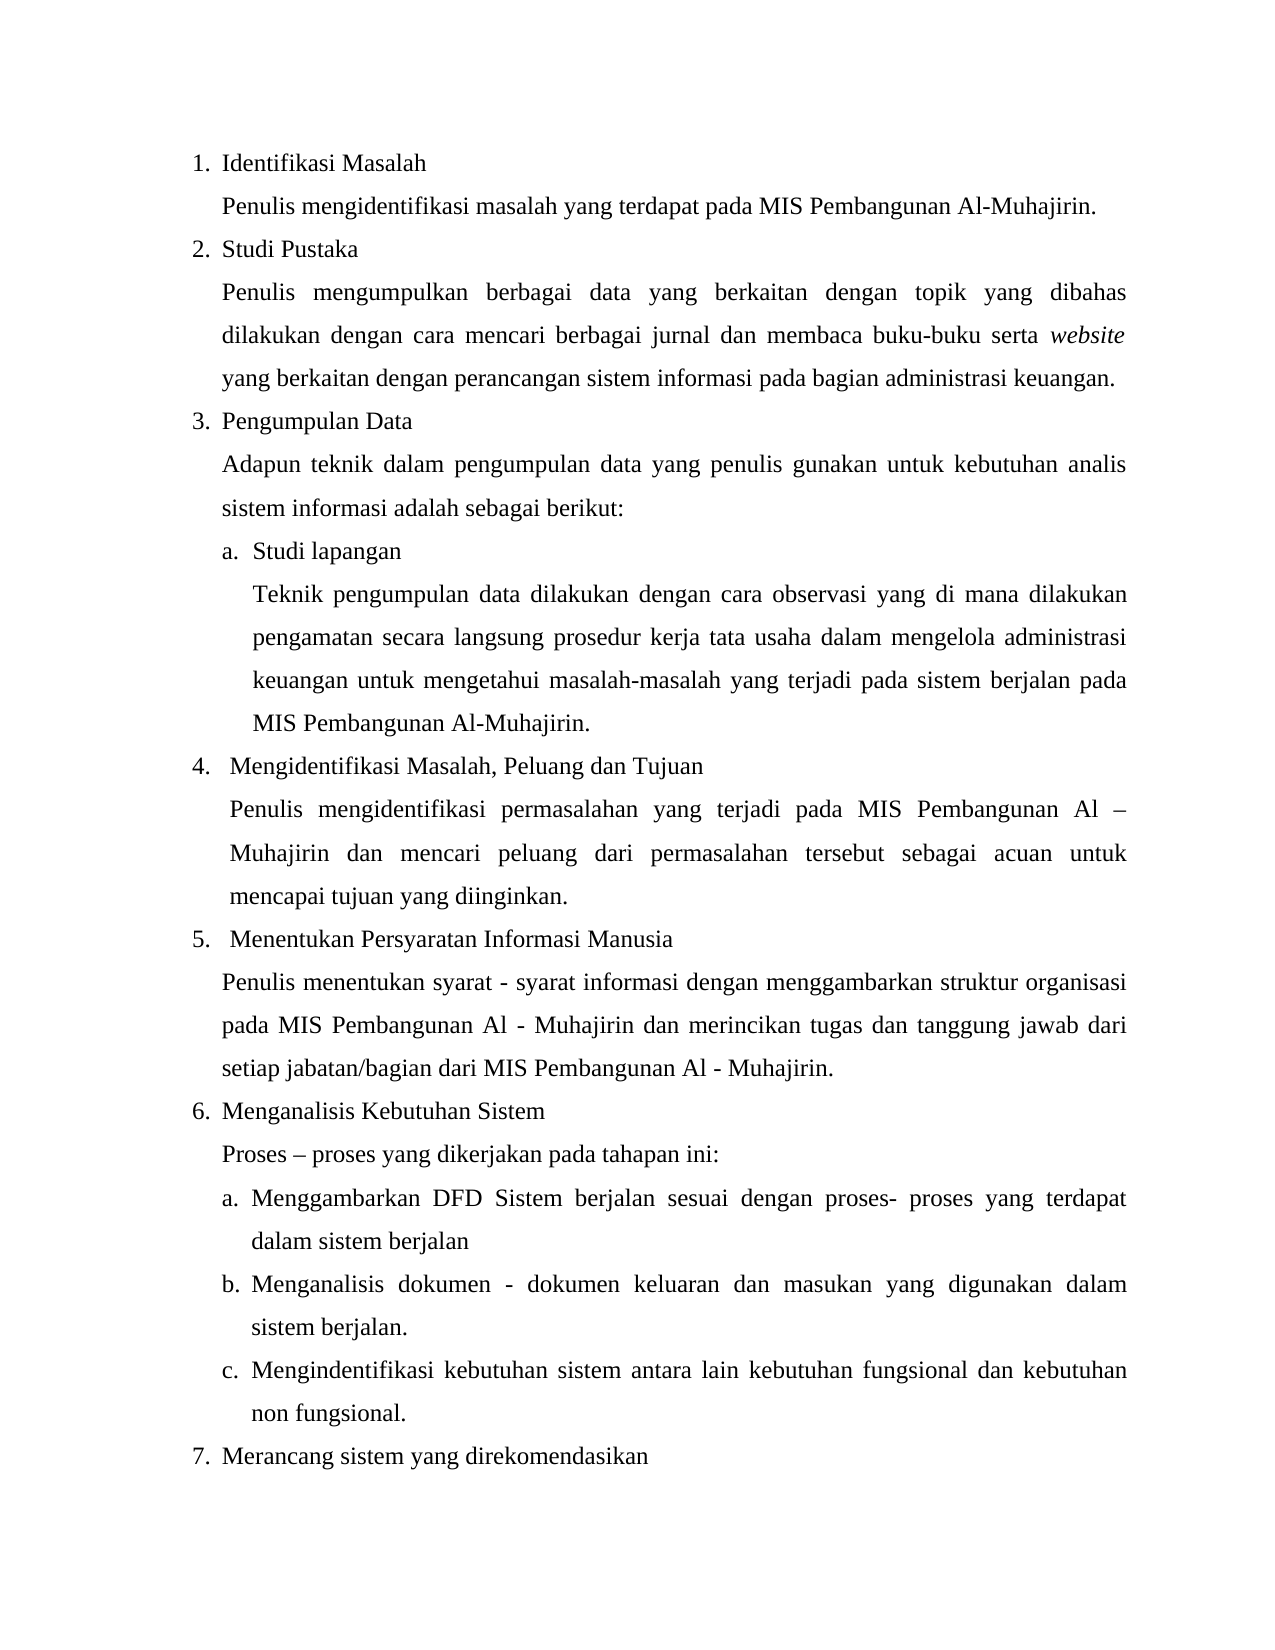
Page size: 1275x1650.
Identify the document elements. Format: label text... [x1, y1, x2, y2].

list Mengindentifikasi kebutuhan sistem antara lain kebutuhan fungsional dan kebutuhan non fungsional. [222, 1355, 1127, 1427]
list Studi Pustaka [192, 234, 1127, 263]
list Pengumpulan Data [192, 406, 1127, 435]
list Menganalisis Kebutuhan Sistem [192, 1096, 1127, 1125]
list Penulis mengidentifikasi masalah yang terdapat pada MIS Pembangunan Al-Muhajirin. [222, 191, 1127, 219]
list Teknik pengumpulan data dilakukan dengan cara observasi yang di mana dilakukan pengamatan secara langsung prosedur kerja tata usaha dalam mengelola administrasi keuangan untuk mengetahui masalah-masalah yang terjadi pada sistem berjalan pada MIS Pembangunan Al-Muhajirin. [252, 579, 1127, 737]
list Menentukan Persyaratan Informasi Manusia [192, 924, 1127, 953]
list Penulis mengumpulkan berbagai data yang berkaitan dengan topik yang dibahas dilakukan dengan cara mencari berbagai jurnal dan membaca buku-buku serta website yang berkaitan dengan perancangan sistem informasi pada bagian administrasi keuangan. [222, 277, 1127, 392]
list Mengidentifikasi Masalah, Peluang dan Tujuan [192, 751, 1127, 780]
list Merancang sistem yang direkomendasikan [192, 1441, 1127, 1470]
list Menganalisis dokumen - dokumen keluaran dan masukan yang digunakan dalam sistem berjalan. [222, 1269, 1127, 1341]
list Penulis mengidentifikasi permasalahan yang terjadi pada MIS Pembangunan Al – Muhajirin dan mencari peluang dari permasalahan tersebut sebagai acuan untuk mencapai tujuan yang diinginkan. [229, 794, 1127, 909]
list Studi lapangan [222, 536, 1127, 564]
list Identifikasi Masalah [192, 148, 1127, 176]
list Adapun teknik dalam pengumpulan data yang penulis gunakan untuk kebutuhan analis sistem informasi adalah sebagai berikut: [222, 449, 1127, 521]
list Penulis menentukan syarat - syarat informasi dengan menggambarkan struktur organisasi pada MIS Pembangunan Al - Muhajirin dan merincikan tugas dan tanggung jawab dari setiap jabatan/bagian dari MIS Pembangunan Al - Muhajirin. [222, 967, 1127, 1082]
list Menggambarkan DFD Sistem berjalan sesuai dengan proses- proses yang terdapat dalam sistem berjalan [222, 1183, 1127, 1254]
list Proses – proses yang dikerjakan pada tahapan ini: [222, 1139, 1127, 1168]
